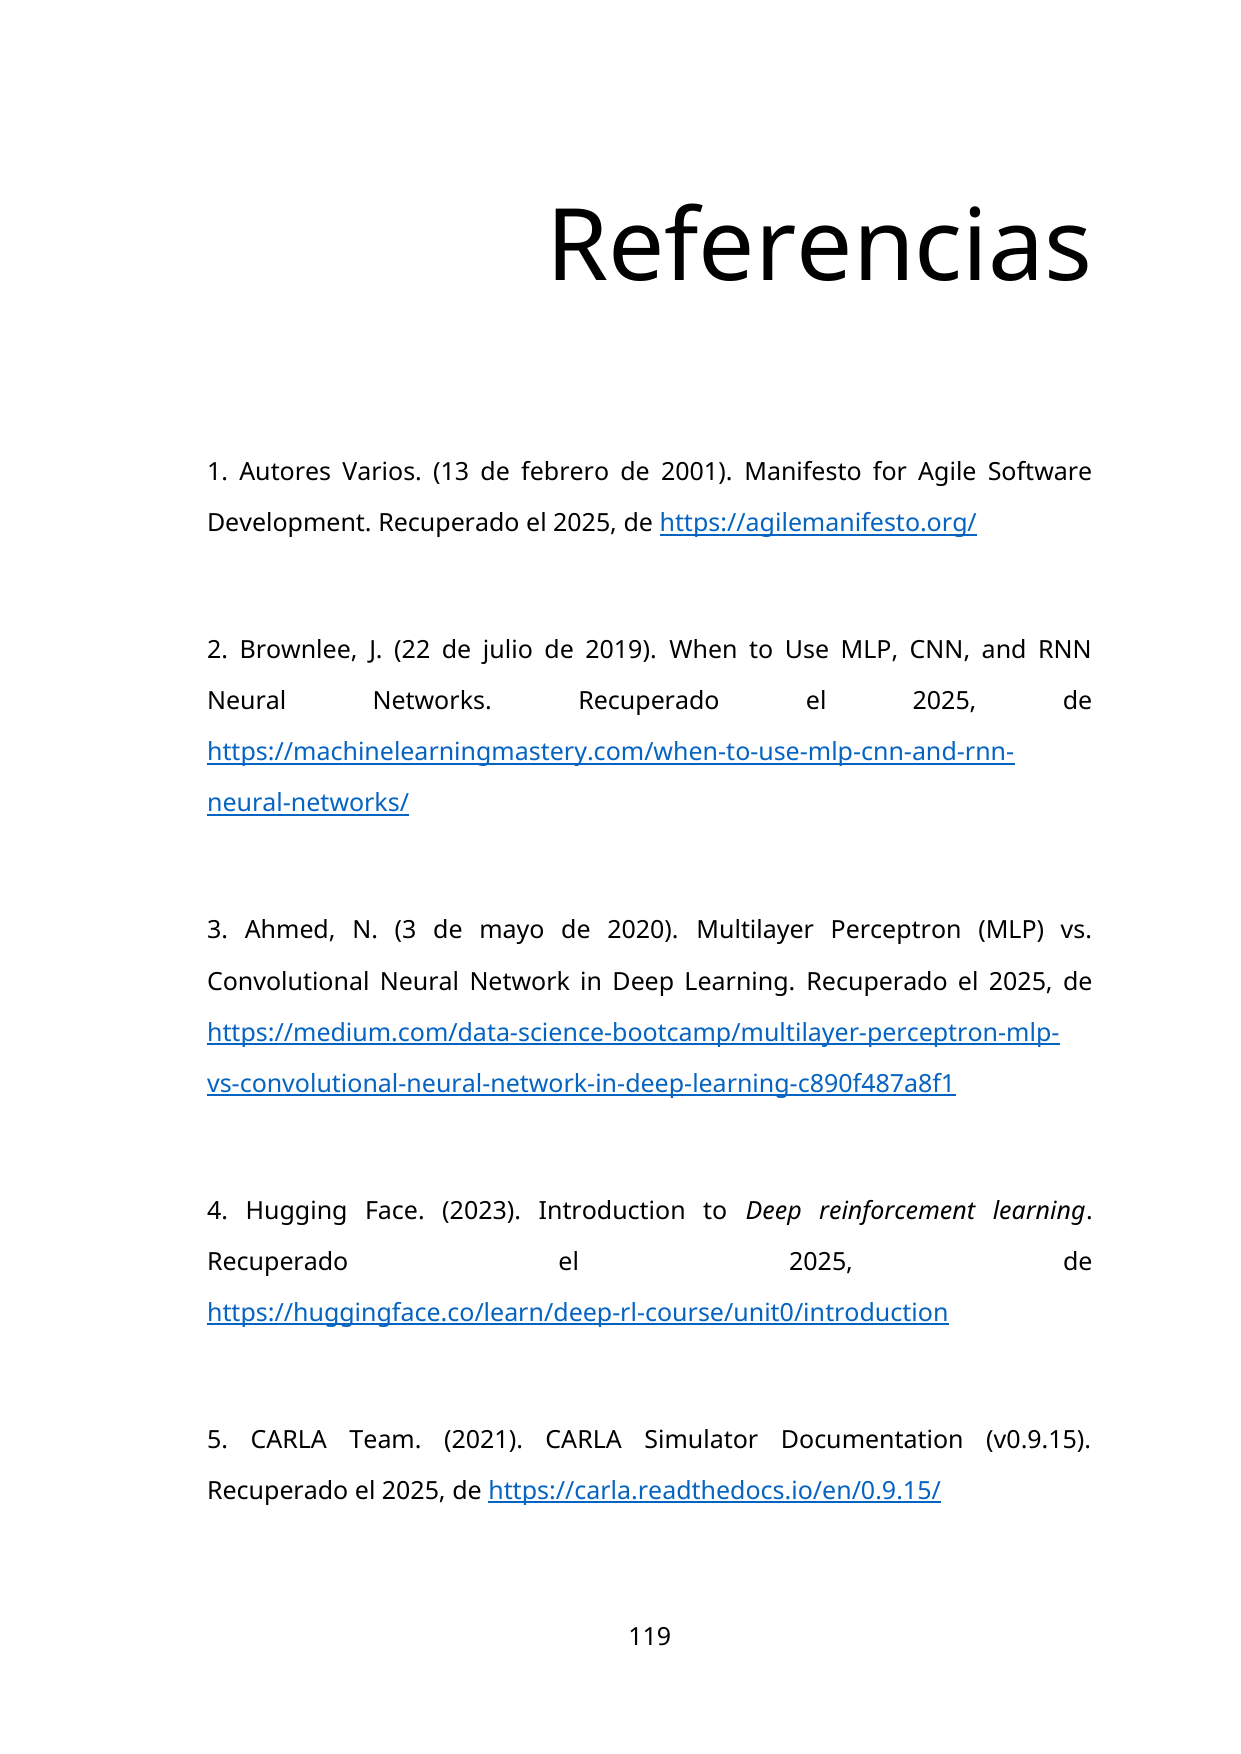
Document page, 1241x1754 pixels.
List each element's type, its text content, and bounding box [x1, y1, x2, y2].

text 1. Autores Varios. (13 de febrero de 2001). Manifesto for Agile Software Development. Recuperado el 2025, de https://agilemanifesto.org/ [207, 454, 1092, 539]
text Referencias [207, 173, 1092, 309]
text 4. Hugging Face. (2023). Introduction to Deep reinforcement learning. Recuperado el 2025, de https://huggingface.co/learn/deep-rl-course/unit0/introduction [207, 1192, 1092, 1328]
text 2. Brownlee, J. (22 de julio de 2019). When to Use MLP, CNN, and RNN Neural Networks. Recuperado el 2025, de https://machinelearningmastery.com/when-to-use-mlp-cnn-and-rnn-neural-networks/ [207, 632, 1092, 819]
text 3. Ahmed, N. (3 de mayo de 2020). Multilayer Perceptron (MLP) vs. Convolutional Neural Network in Deep Learning. Recuperado el 2025, de https://medium.com/data-science-bootcamp/multilayer-perceptron-mlp-vs-convolutional-neural-network-in-deep-learning-c890f487a8f1 [207, 912, 1092, 1099]
text 5. CARLA Team. (2021). CARLA Simulator Documentation (v0.9.15). Recuperado el 2025, de https://carla.readthedocs.io/en/0.9.15/ [207, 1421, 1092, 1507]
